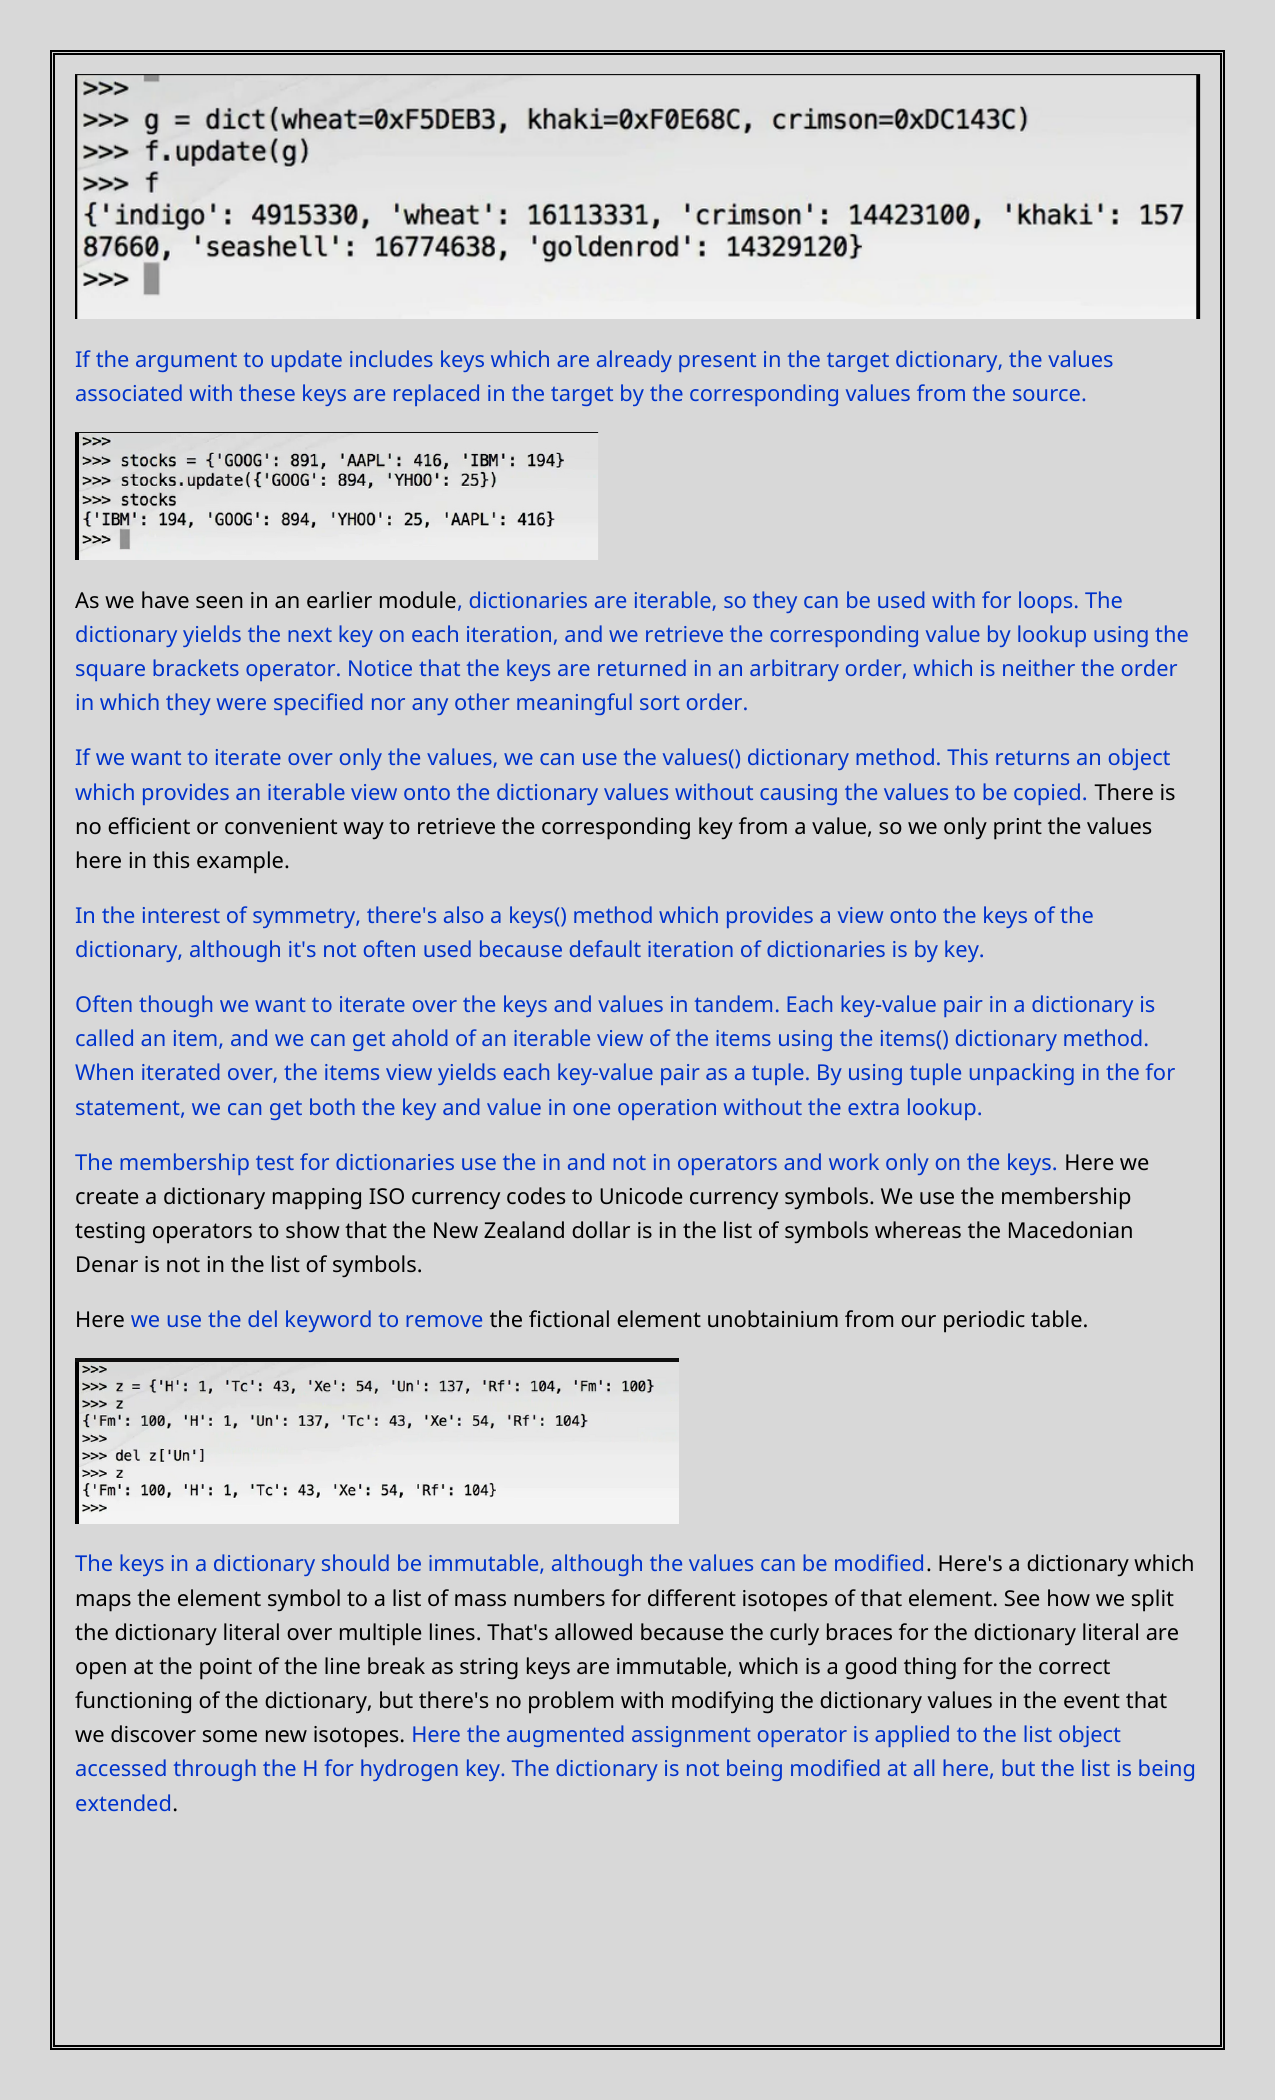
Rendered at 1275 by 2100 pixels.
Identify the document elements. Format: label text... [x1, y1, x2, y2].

picture [75, 432, 599, 560]
picture [75, 74, 1200, 319]
text If the argument to update includes keys which are already present in the target dictionary, the values associated with these keys are replaced in the target by the corresponding values from the source. [75, 343, 1200, 407]
text Here we use the del keyword to remove the fictional element unobtainium from our periodic table. [75, 1304, 1200, 1334]
text Often though we want to iterate over the keys and values in tandem. Each key-value pair in a dictionary is called an item, and we can get ahold of an iterable view of the items using the items() dictionary method. When iterated over, the items view yields each key-value pair as a tuple. By using tuple unpacking in the for statement, we can get both the key and value in one operation without the extra lookup. [75, 989, 1200, 1121]
text As we have seen in an earlier module, dictionaries are iterable, so they can be used with for loops. The dictionary yields the next key on each iteration, and we retrieve the corresponding value by lookup using the square brackets operator. Notice that the keys are returned in an arbitrary order, which is neither the order in which they were specified nor any other meaningful sort order. [75, 585, 1200, 717]
text If we want to iterate over only the values, we can use the values() dictionary method. This returns an object which provides an iterable view onto the dictionary values without causing the values to be copied. There is no efficient or convenient way to retrieve the corresponding key from a value, so we only print the values here in this example. [75, 742, 1200, 874]
text In the interest of symmetry, there's also a keys() method which provides a view onto the keys of the dictionary, although it's not often used because default iteration of dictionaries is by key. [75, 900, 1200, 964]
text The keys in a dictionary should be immutable, although the values can be modified. Here's a dictionary which maps the element symbol to a list of mass numbers for different isotopes of that element. See how we split the dictionary literal over multiple lines. That's allowed because the curly braces for the dictionary literal are open at the point of the line break as string keys are immutable, which is a good thing for the correct functioning of the dictionary, but there's no problem with modifying the dictionary values in the event that we discover some new isotopes. Here the augmented assignment operator is applied to the list object accessed through the H for hydrogen key. The dictionary is not being modified at all here, but the list is being extended. [75, 1548, 1200, 1817]
text The membership test for dictionaries use the in and not in operators and work only on the keys. Here we create a dictionary mapping ISO currency codes to Unicode currency symbols. We use the membership testing operators to show that the New Zealand dollar is in the list of symbols whereas the Macedonian Denar is not in the list of symbols. [75, 1146, 1200, 1279]
picture [75, 1358, 679, 1524]
